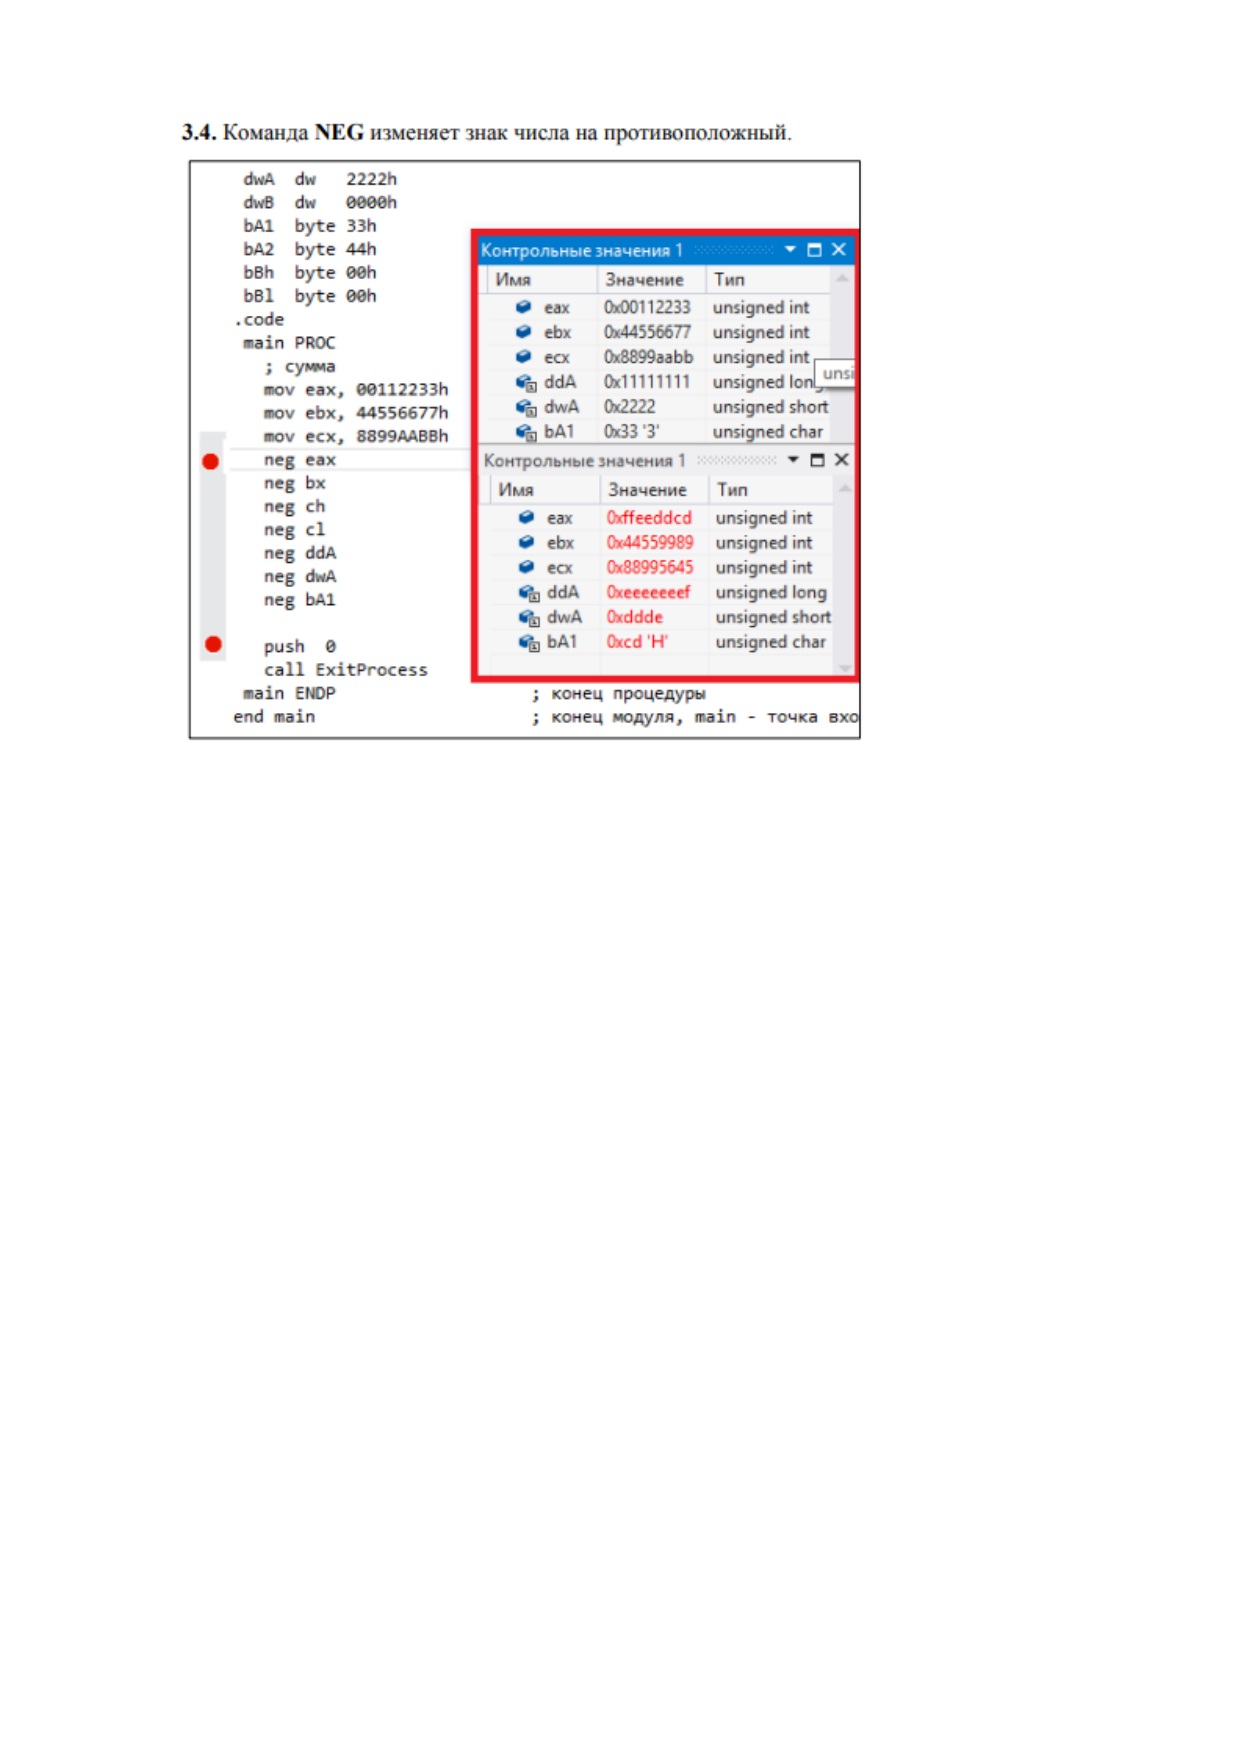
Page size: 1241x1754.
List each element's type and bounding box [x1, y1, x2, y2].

picture [177, 118, 872, 748]
